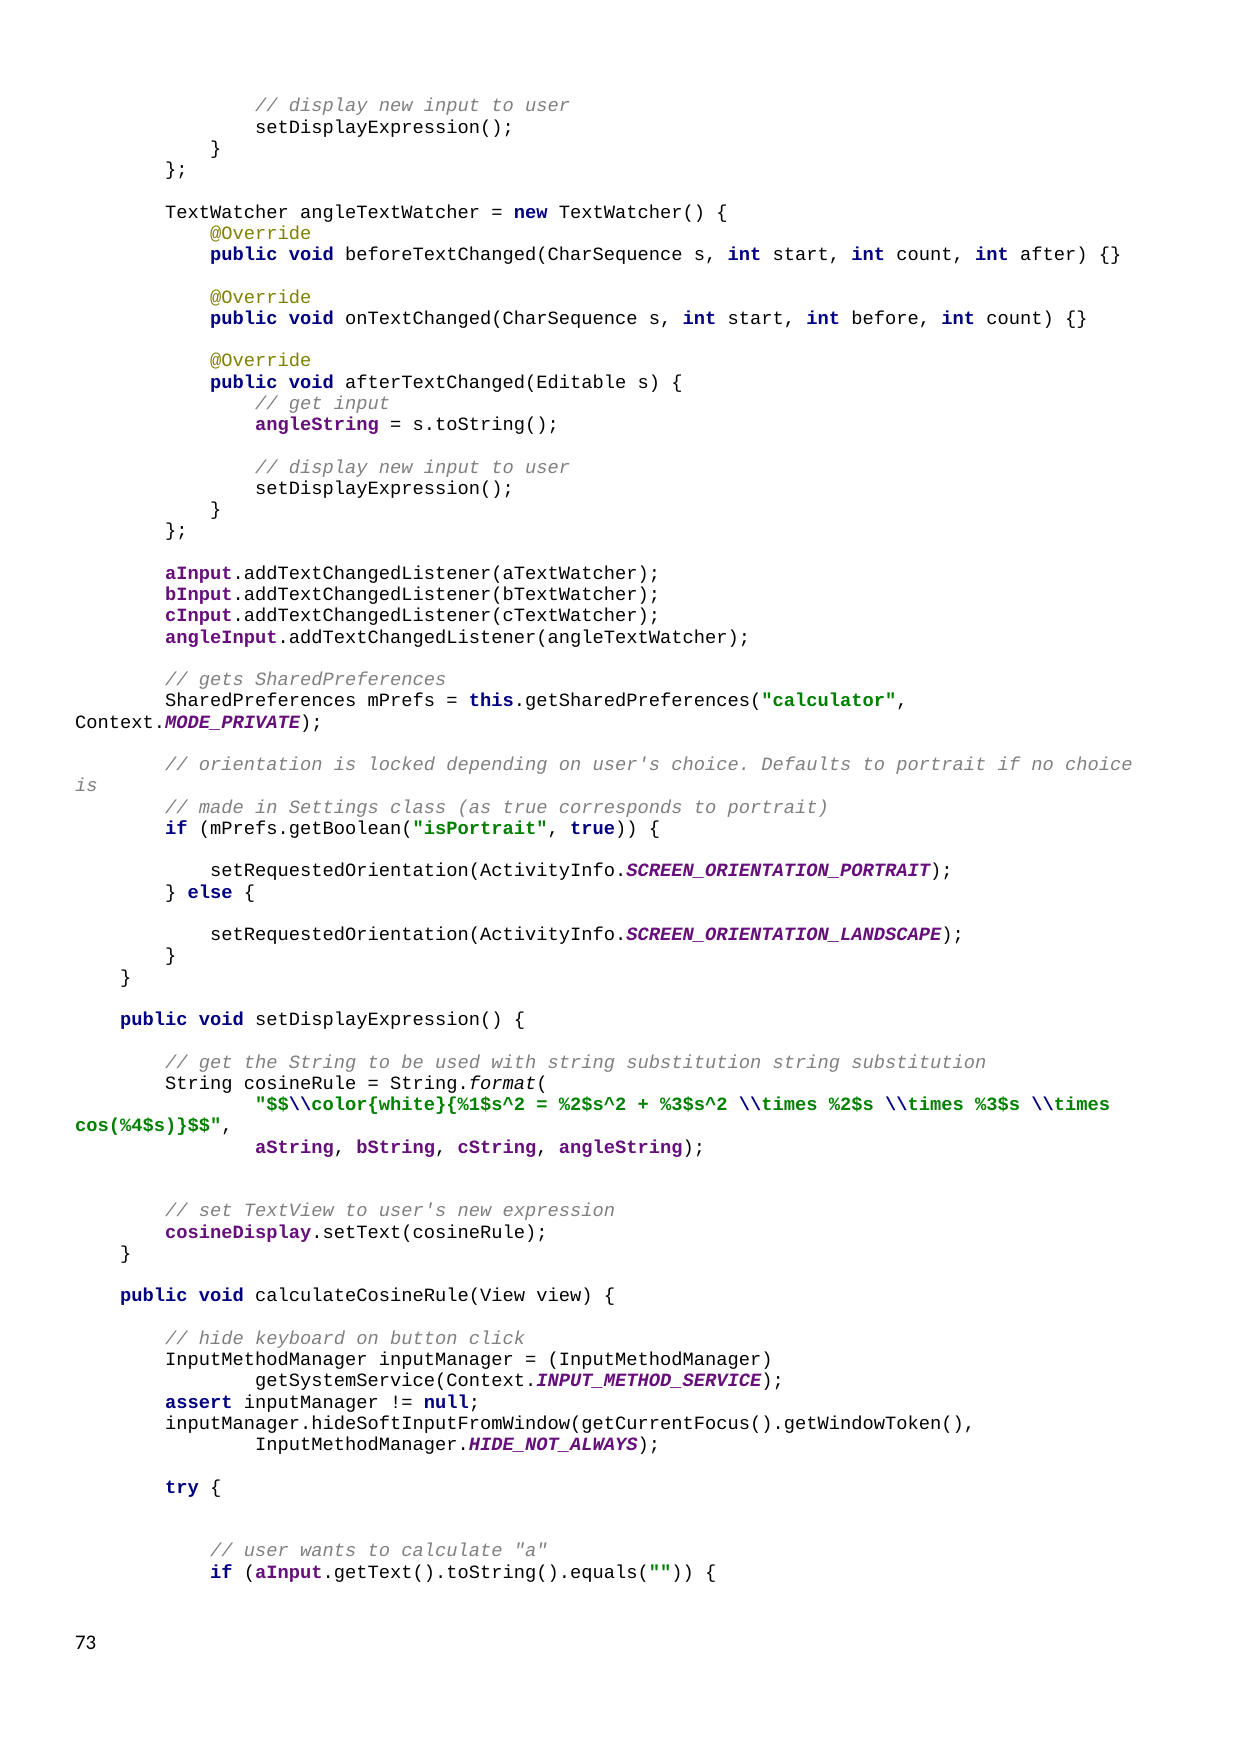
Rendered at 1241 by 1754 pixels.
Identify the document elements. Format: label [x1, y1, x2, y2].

text [75, 75, 1165, 1584]
